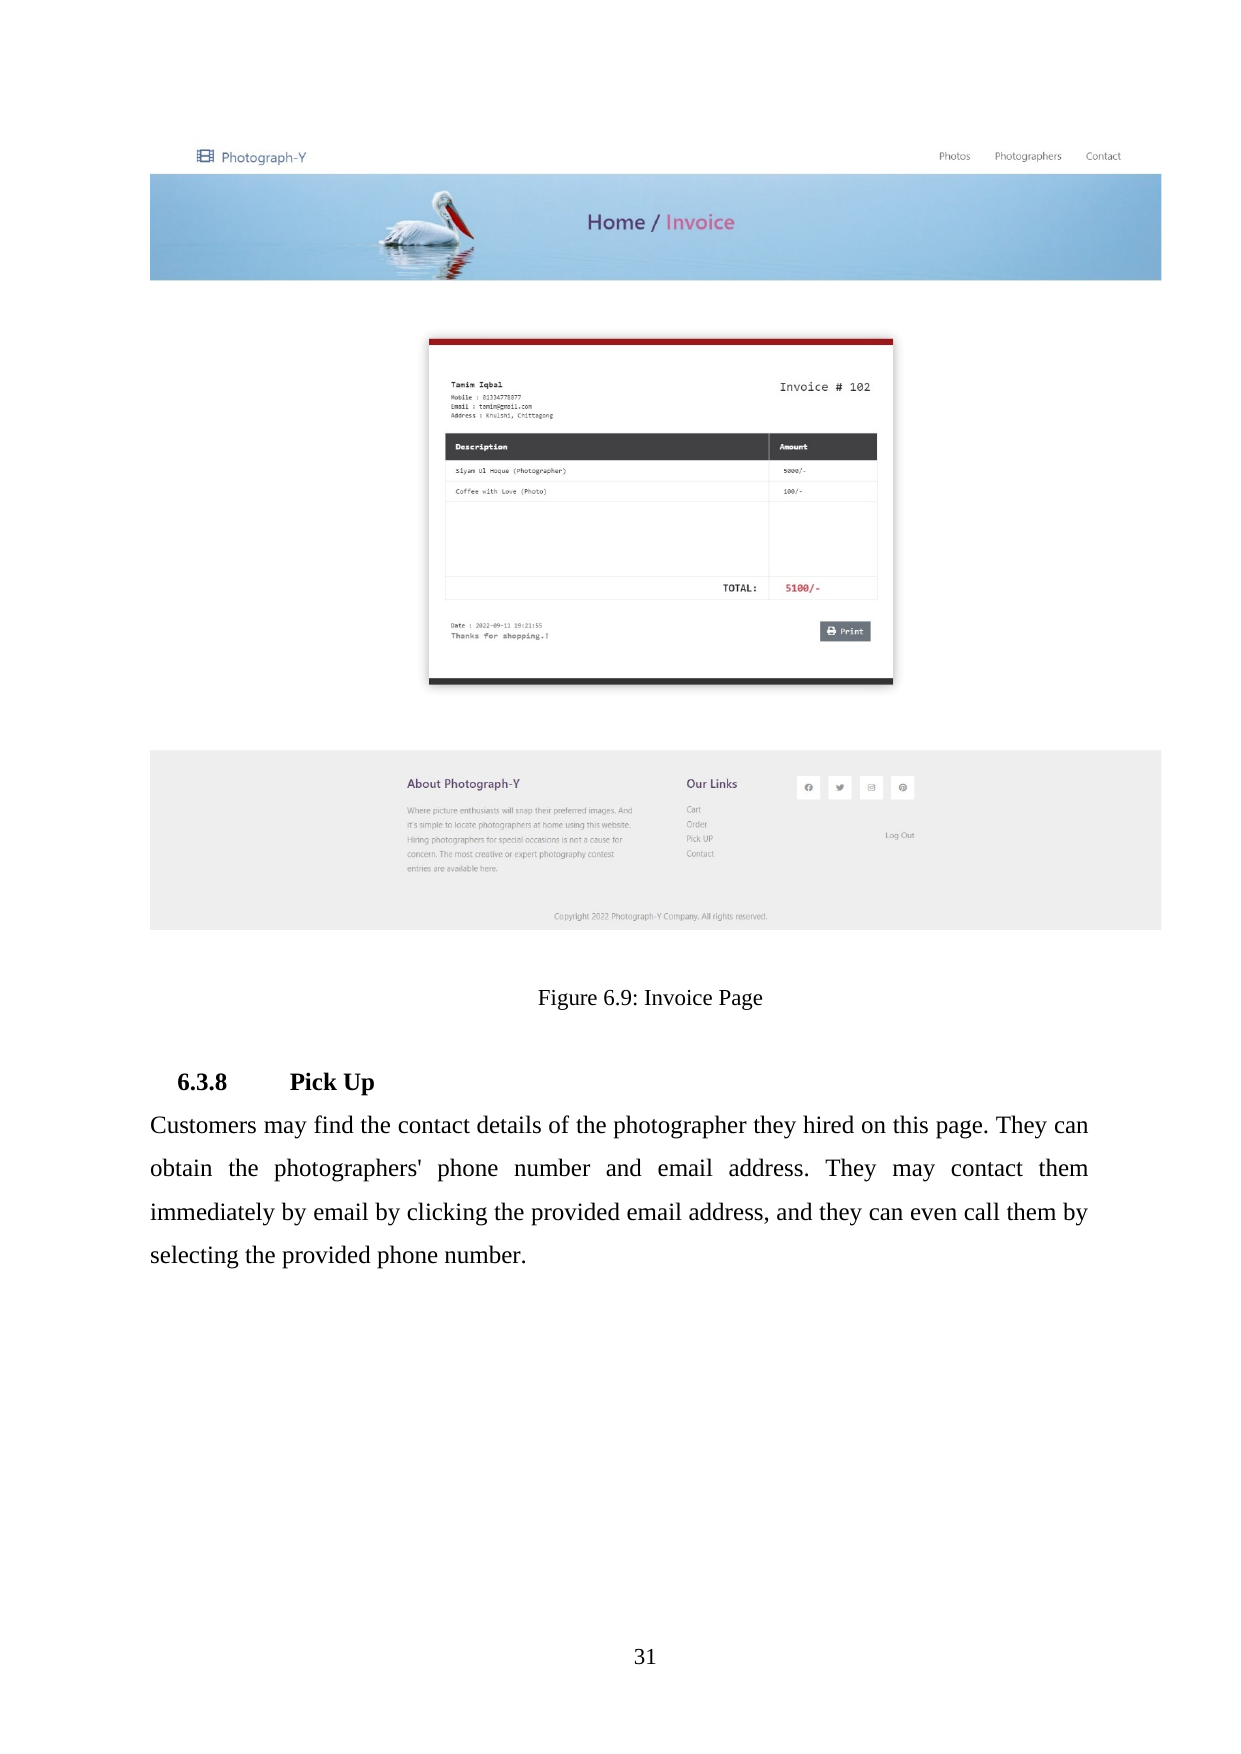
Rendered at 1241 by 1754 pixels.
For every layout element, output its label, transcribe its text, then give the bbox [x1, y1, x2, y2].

subtitle Customers may find the contact details of the photographer they hired on this page. They can obtain the photographers' phone number and email address. They may contact them immediately by email by clicking the provided email address, and they can even call them by selecting the provided phone number. [150, 1110, 1090, 1268]
subtitle Figure 6.9: Invoice Page [150, 984, 1151, 1010]
list Pick Up [177, 1067, 1151, 1096]
picture [150, 139, 1162, 930]
